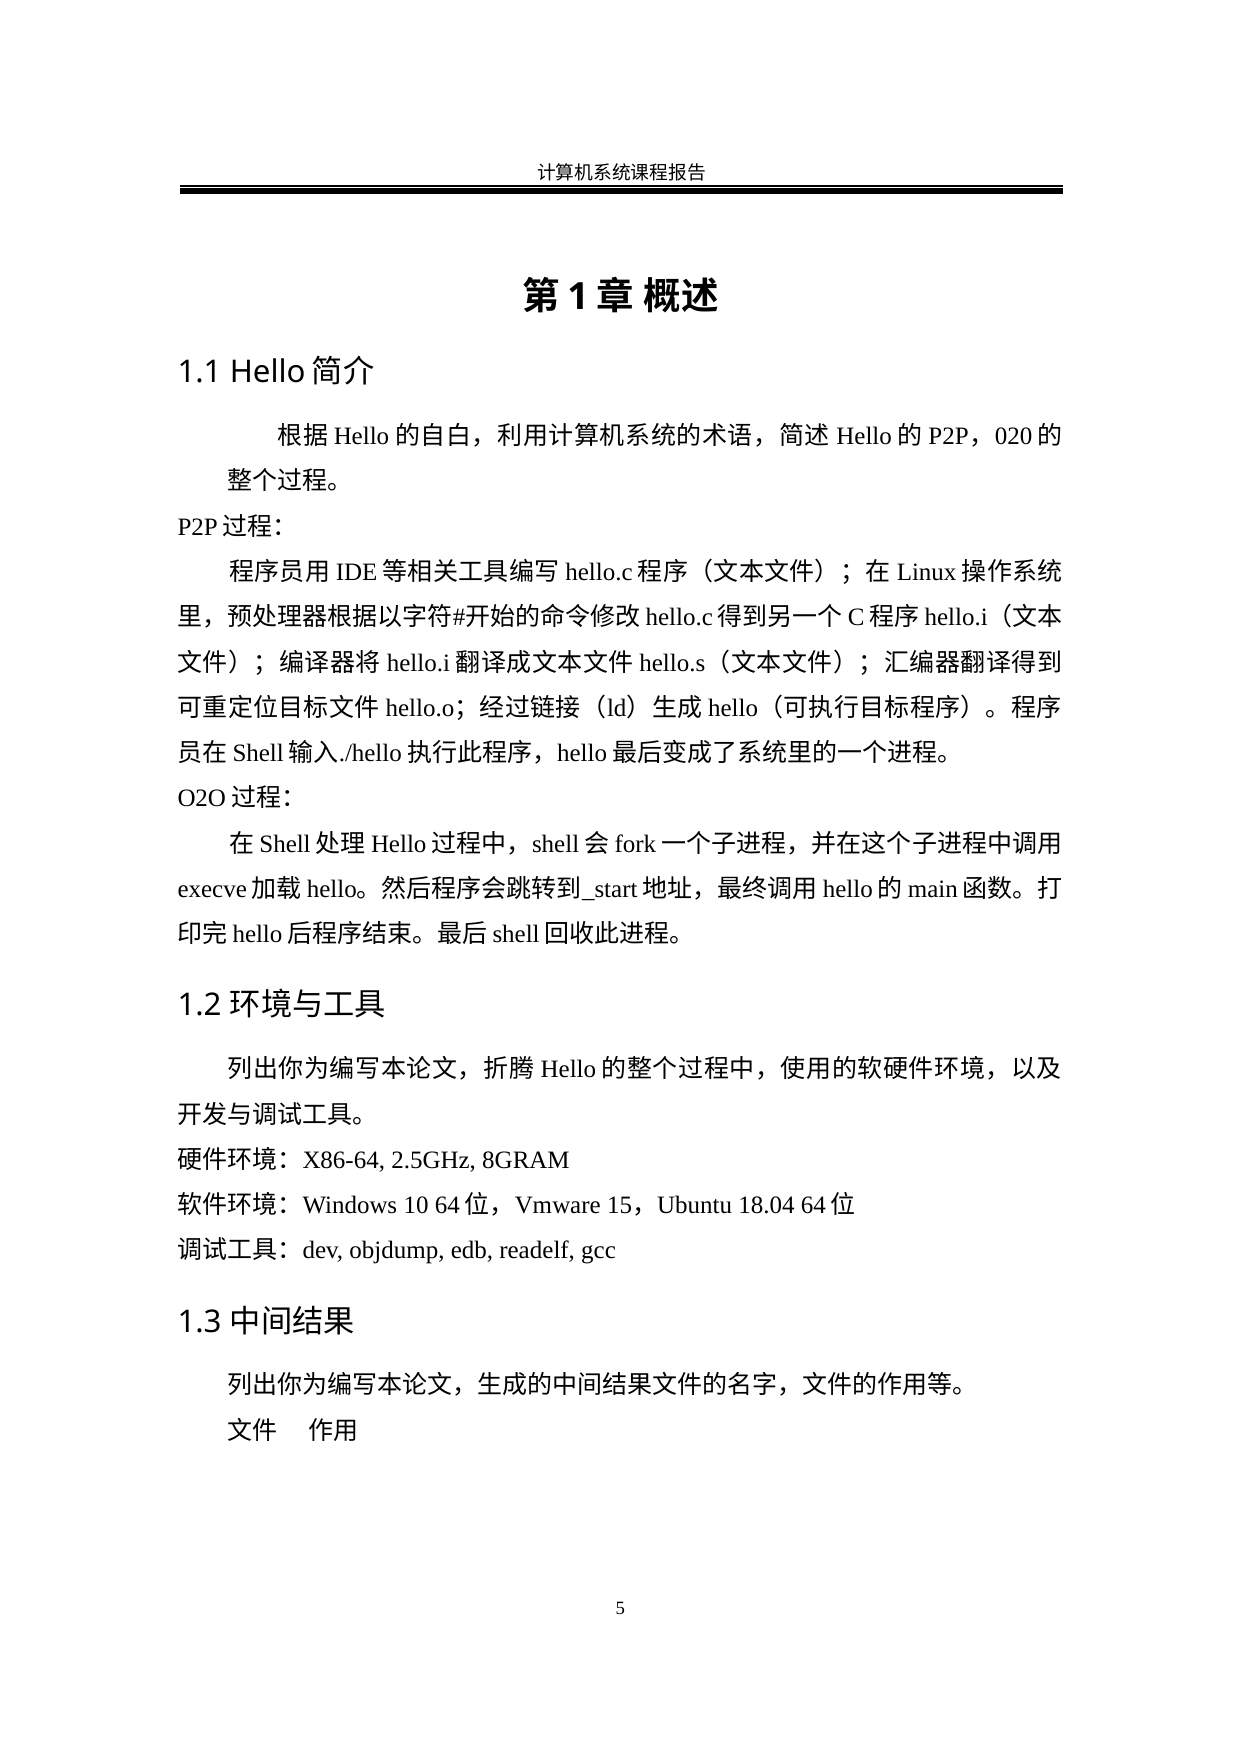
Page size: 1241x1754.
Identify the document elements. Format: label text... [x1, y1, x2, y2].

text 根据Hello的自白，利用计算机系统的术语，简述Hello的P2P，020的整个过程。 [227, 415, 1063, 497]
text 在Shell处理Hello过程中，shell会fork一个子进程，并在这个子进程中调用execve加载hello。然后程序会跳转到_start地址，最终调用hello的main函数。打印完hello后程序结束。最后shell回收此进程。 [177, 823, 1063, 950]
subtitle 1.2 环境与工具 [177, 984, 1063, 1024]
text 硬件环境：X86-64, 2.5GHz, 8GRAM [177, 1139, 1063, 1176]
text 调试工具：dev, objdump, edb, readelf, gcc [177, 1230, 1063, 1266]
text 文件 作用 [177, 1410, 1063, 1446]
subtitle 第1章 概述 [177, 242, 1063, 326]
text 列出你为编写本论文，折腾Hello的整个过程中，使用的软硬件环境，以及开发与调试工具。 [177, 1049, 1063, 1130]
text P2P过程： [177, 506, 1063, 542]
text 软件环境：Windows 10 64位，Vmware 15，Ubuntu 18.04 64位 [177, 1185, 1063, 1221]
subtitle 1.1 Hello简介 [177, 351, 1063, 390]
text 程序员用IDE等相关工具编写hello.c程序（文本文件）；在Linux操作系统里，预处理器根据以字符#开始的命令修改hello.c得到另一个C程序hello.i（文本文件）；编译器将hello.i翻译成文本文件hello.s（文本文件）；汇编器翻译得到可重定位目标文件hello.o；经过链接（ld）生成hello（可执行目标程序）。程序员在Shell输入./hello执行此程序，hello最后变成了系统里的一个进程。 [177, 551, 1063, 769]
text O2O过程： [177, 778, 1063, 814]
subtitle 1.3 中间结果 [177, 1300, 1063, 1340]
text 列出你为编写本论文，生成的中间结果文件的名字，文件的作用等。 [177, 1365, 1063, 1401]
